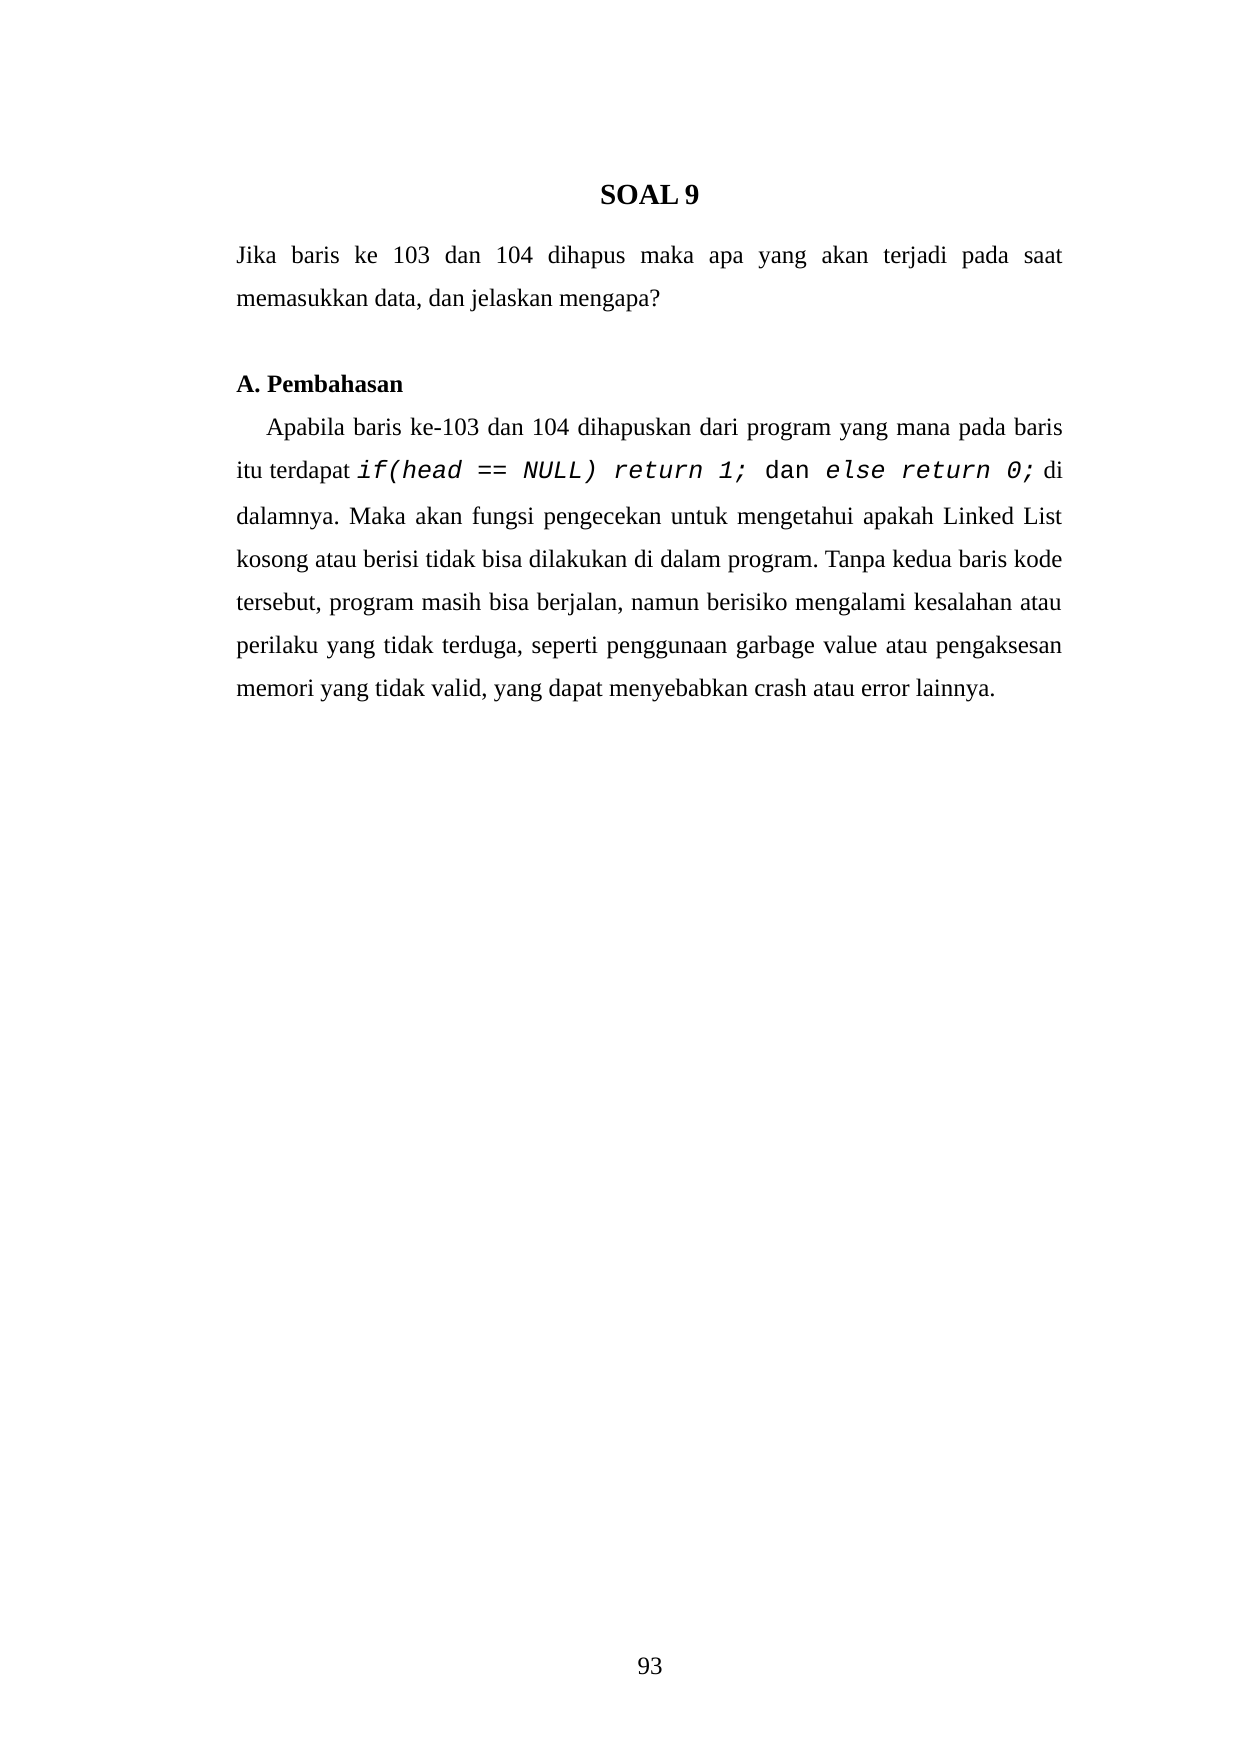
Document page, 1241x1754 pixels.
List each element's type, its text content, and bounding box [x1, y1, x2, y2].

text Jika baris ke 103 dan 104 dihapus maka apa yang akan terjadi pada saat memasukkan data, dan jelaskan mengapa? [236, 240, 1063, 312]
subtitle SOAL 9 [236, 177, 1063, 211]
text Apabila baris ke-103 dan 104 dihapuskan dari program yang mana pada baris itu terdapat if(head == NULL) return 1; dan else return 0; di dalamnya. Maka akan fungsi pengecekan untuk mengetahui apakah Linked List kosong atau berisi tidak bisa dilakukan di dalam program. Tanpa kedua baris kode tersebut, program masih bisa berjalan, namun berisiko mengalami kesalahan atau perilaku yang tidak terduga, seperti penggunaan garbage value atau pengaksesan memori yang tidak valid, yang dapat menyebabkan crash atau error lainnya. [236, 412, 1063, 702]
subtitle Pembahasan [236, 369, 1063, 398]
